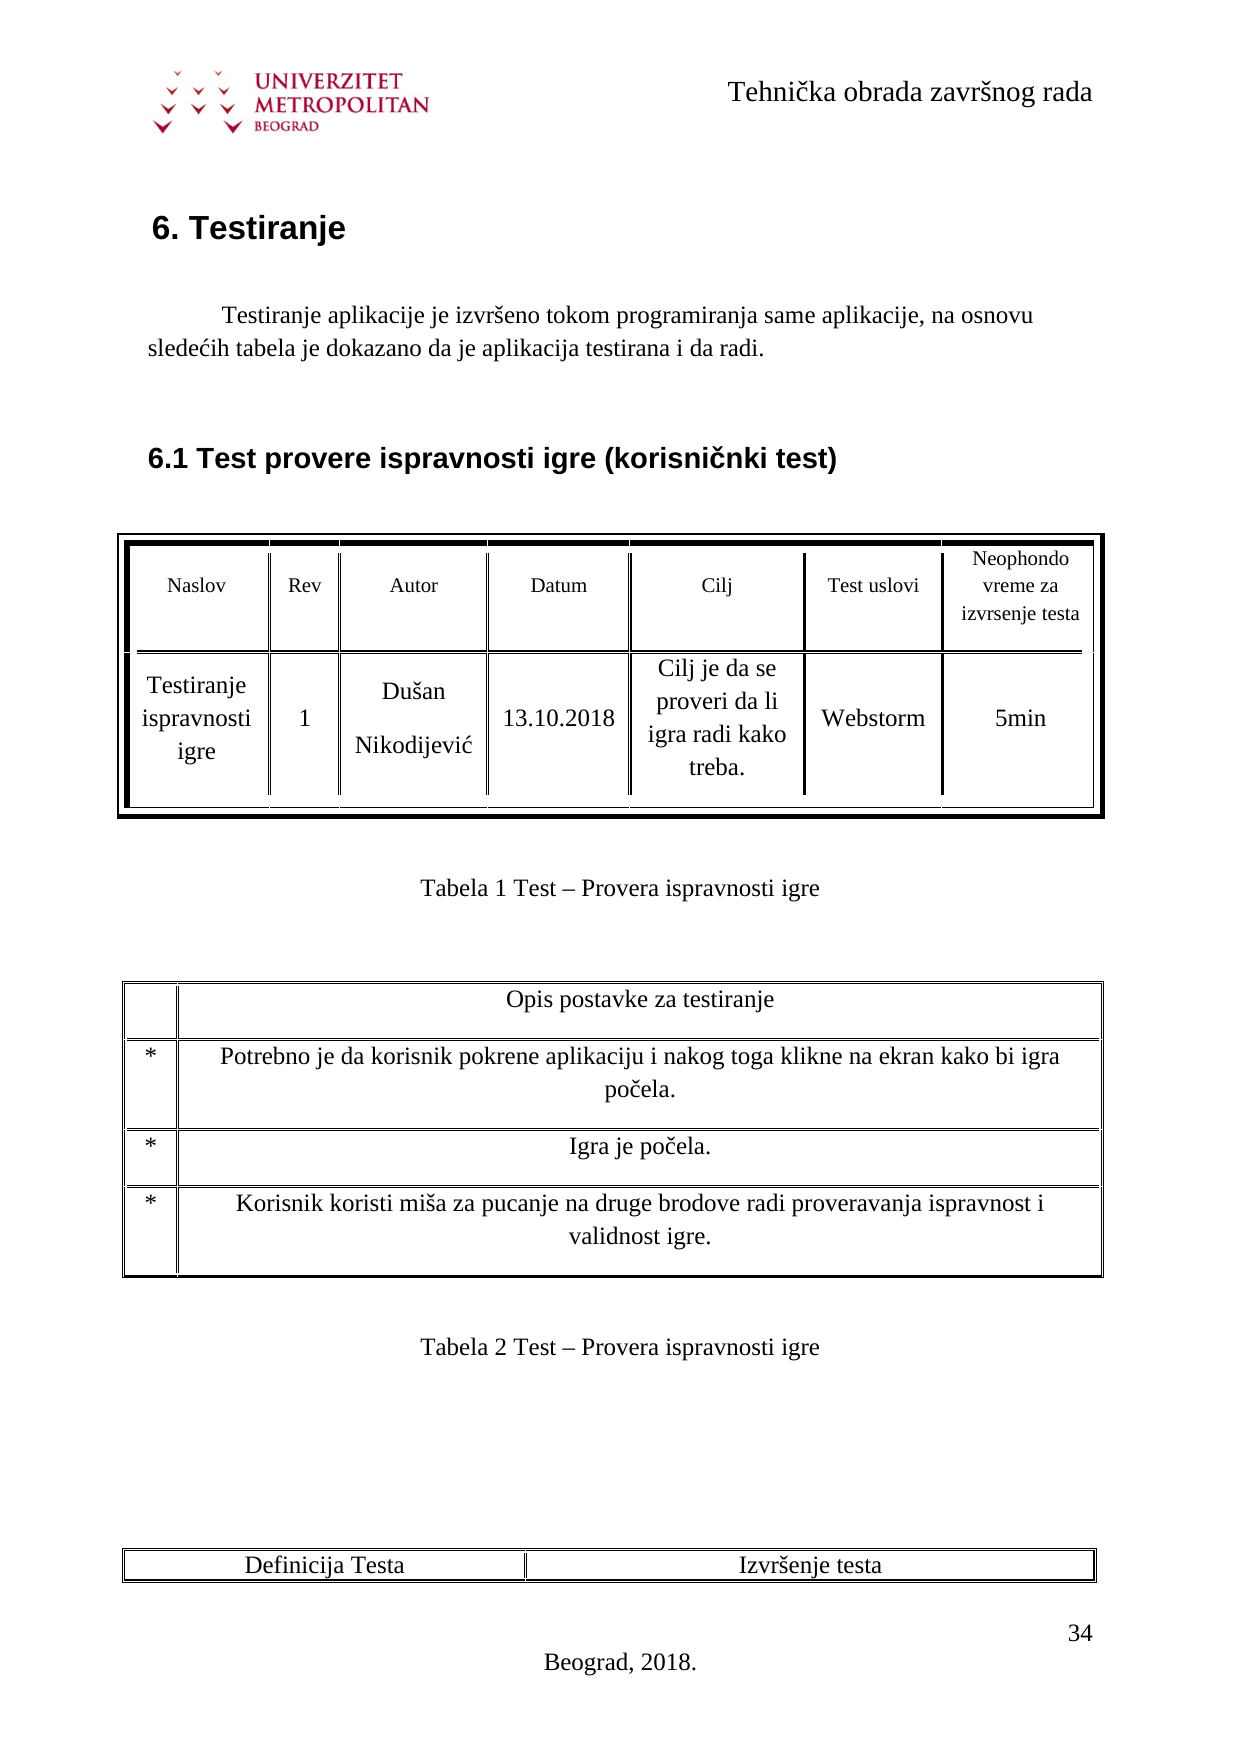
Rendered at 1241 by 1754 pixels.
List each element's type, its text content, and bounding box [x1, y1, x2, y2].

table_header Neophondo vreme za izvrsenje testa [942, 535, 1099, 650]
table_header Izvršenje testa [526, 1551, 1093, 1579]
table_header Datum [488, 535, 630, 650]
table_header Opis postavke za testiranje [178, 984, 1101, 1038]
table_cell Cilj je da se proveri da li igra radi kako treba. [630, 654, 804, 806]
table_header Naslov [123, 535, 269, 650]
table_cell 5min [942, 650, 1093, 806]
table_cell 1 [270, 654, 339, 806]
table_header Test uslovi [804, 535, 942, 650]
picture [145, 60, 438, 146]
table_cell Testiranje ispravnosti igre [130, 650, 269, 806]
table_cell * [123, 1038, 178, 1128]
text Tabela 1 Test – Provera ispravnosti igre [148, 873, 1093, 902]
table_cell Webstorm [804, 654, 942, 806]
table_header Definicija Testa [125, 1551, 526, 1579]
table_cell Korisnik koristi miša za pucanje na druge brodove radi proveravanja ispravnost i validnost igre. [178, 1185, 1102, 1275]
table_cell Dušan Nikodijević [340, 654, 487, 806]
subtitle 6. Testiranje [152, 208, 346, 246]
table_cell Potrebno je da korisnik pokrene aplikaciju i nakog toga klikne na ekran kako bi igra počela. [178, 1038, 1102, 1128]
table_cell Igra je počela. [178, 1128, 1102, 1185]
table_cell * [123, 1185, 178, 1275]
table_header Rev [270, 546, 339, 650]
table_cell * [123, 1128, 178, 1185]
text Testiranje aplikacije je izvršeno tokom programiranja same aplikacije, na osnovu sledećih tabela je dokazano da je aplikacija testirana i da radi. [148, 300, 1093, 362]
text Tabela 2 Test – Provera ispravnosti igre [148, 1332, 1093, 1361]
subtitle 6.1 Test provere ispravnosti igre (korisničnki test) [148, 441, 1093, 474]
table_header Autor [340, 546, 487, 650]
table_header [125, 984, 178, 1038]
table_header Cilj [630, 546, 804, 650]
table_cell 13.10.2018 [488, 650, 630, 806]
